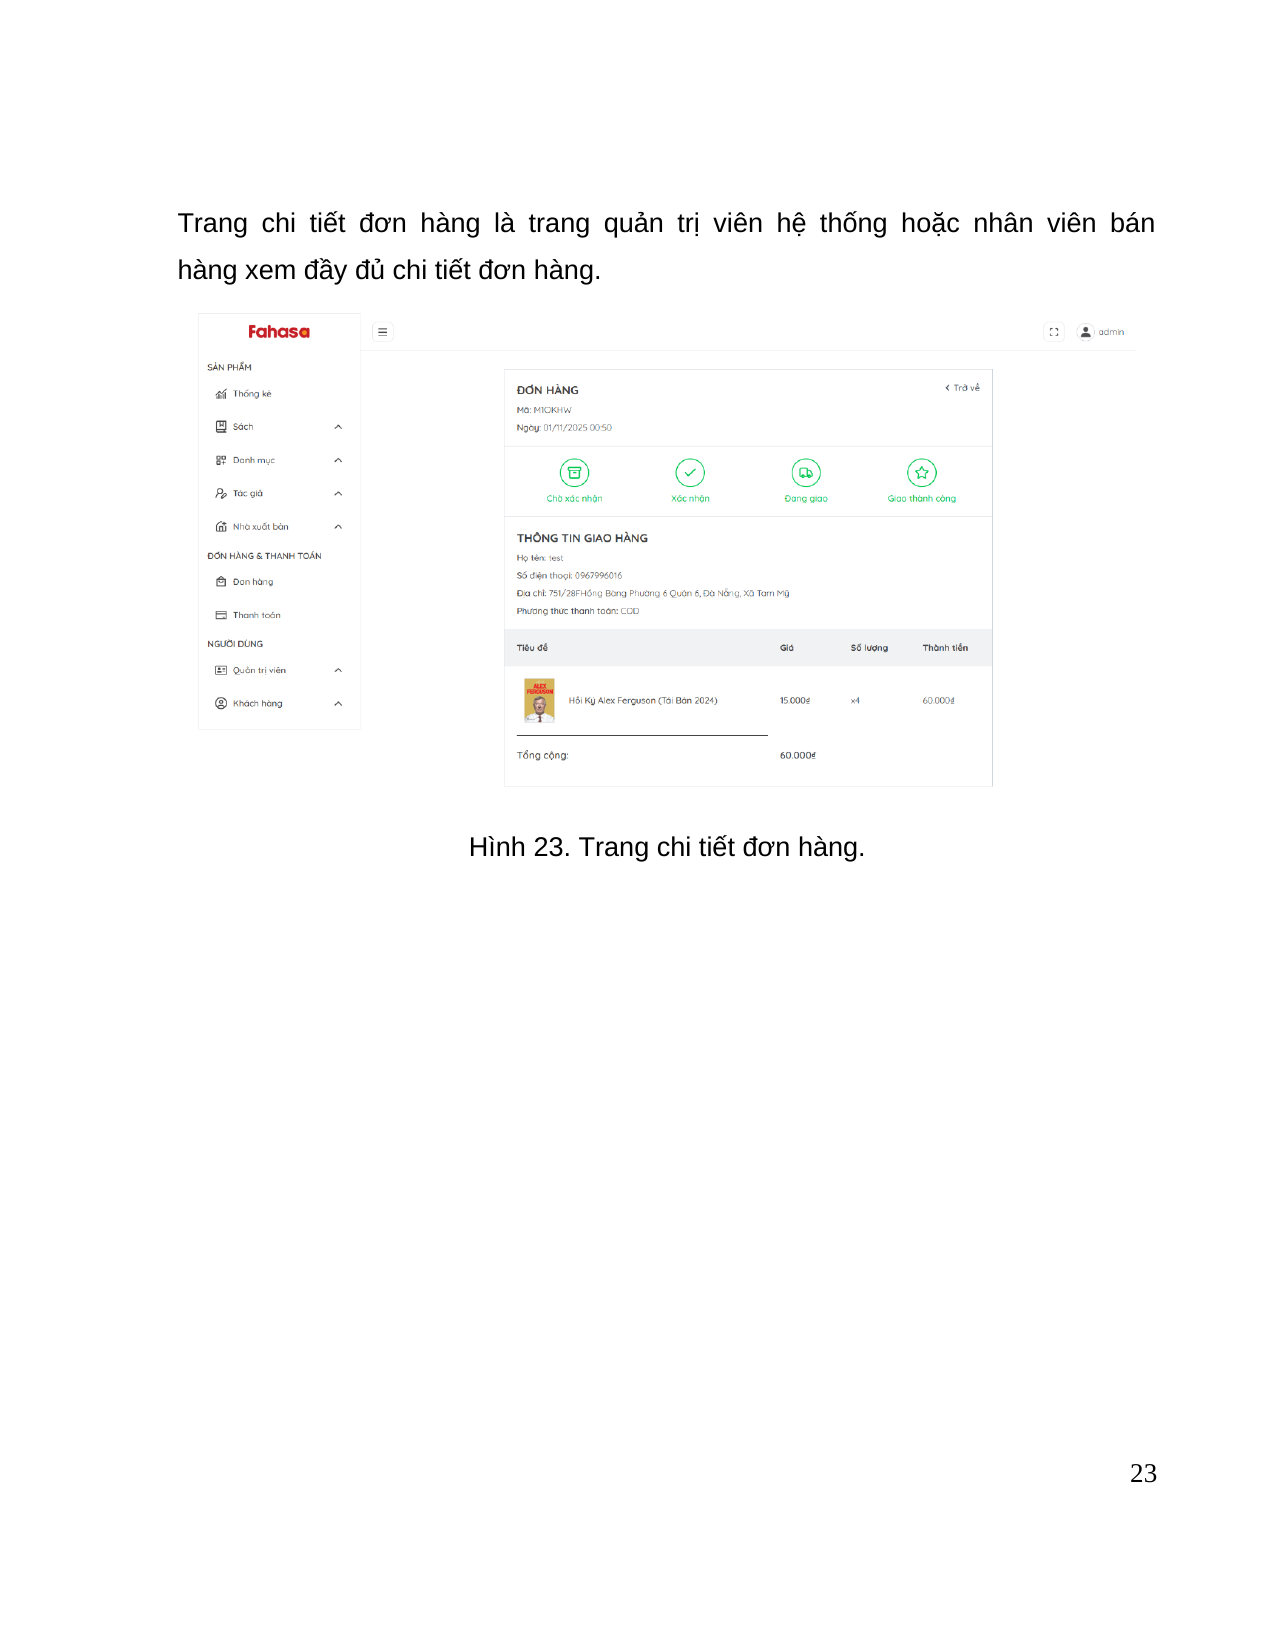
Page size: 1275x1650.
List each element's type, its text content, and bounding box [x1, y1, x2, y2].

text Trang chi tiết đơn hàng là trang quản trị viên hệ thống hoặc nhân viên bán hàng xem đầy đủ chi tiết đơn hàng. [177, 207, 1157, 285]
text Hình 23. Trang chi tiết đơn hàng. [177, 831, 1157, 862]
picture [198, 313, 1136, 804]
